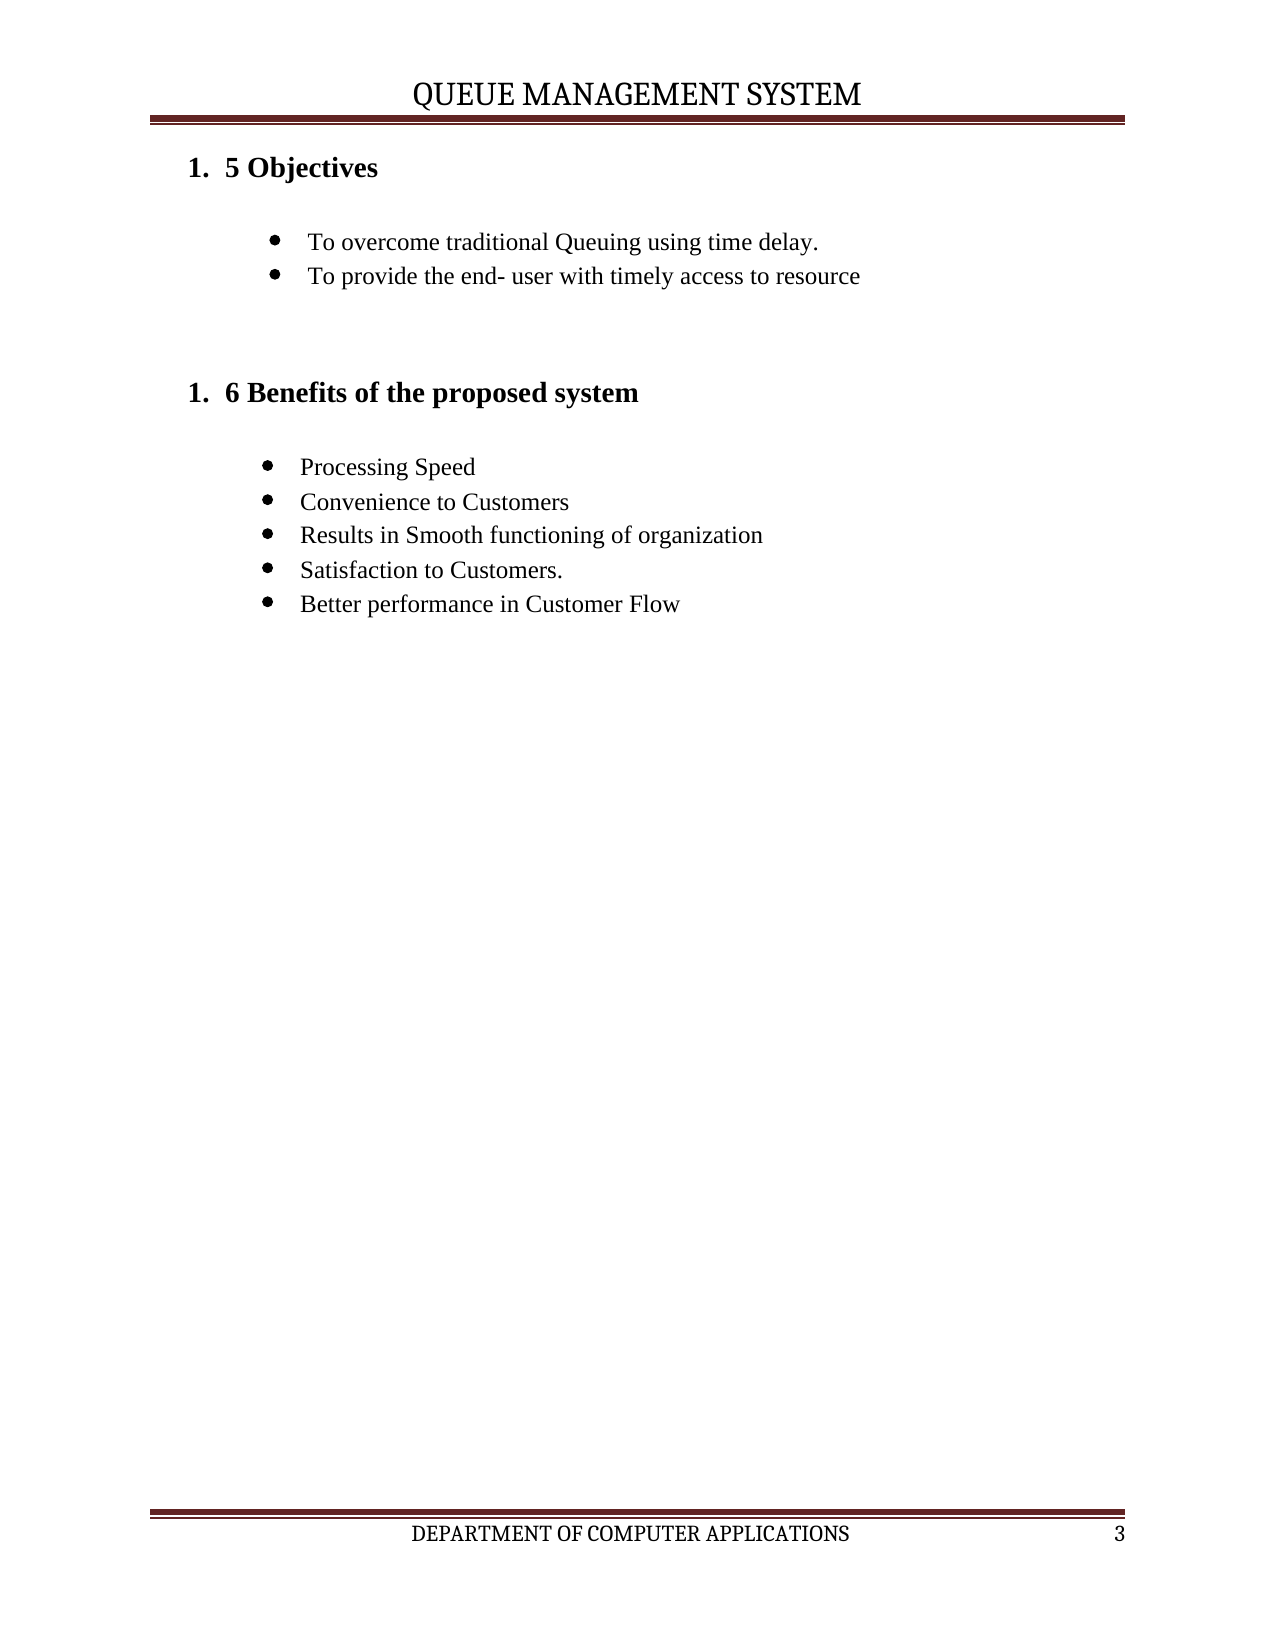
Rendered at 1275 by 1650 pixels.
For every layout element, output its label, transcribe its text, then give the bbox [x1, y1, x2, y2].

list Processing Speed [262, 452, 1125, 482]
list To overcome traditional Queuing using time delay. [270, 227, 1125, 257]
list Results in Smooth functioning of organization [262, 521, 1125, 550]
list Convenience to Customers [262, 487, 1125, 516]
list Better performance in Customer Flow [262, 589, 1125, 618]
list 6 Benefits of the proposed system [187, 375, 1125, 409]
list To provide the end- user with timely access to resource [270, 261, 1125, 291]
list 5 Objectives [187, 150, 1125, 183]
list Satisfaction to Customers. [262, 555, 1125, 584]
